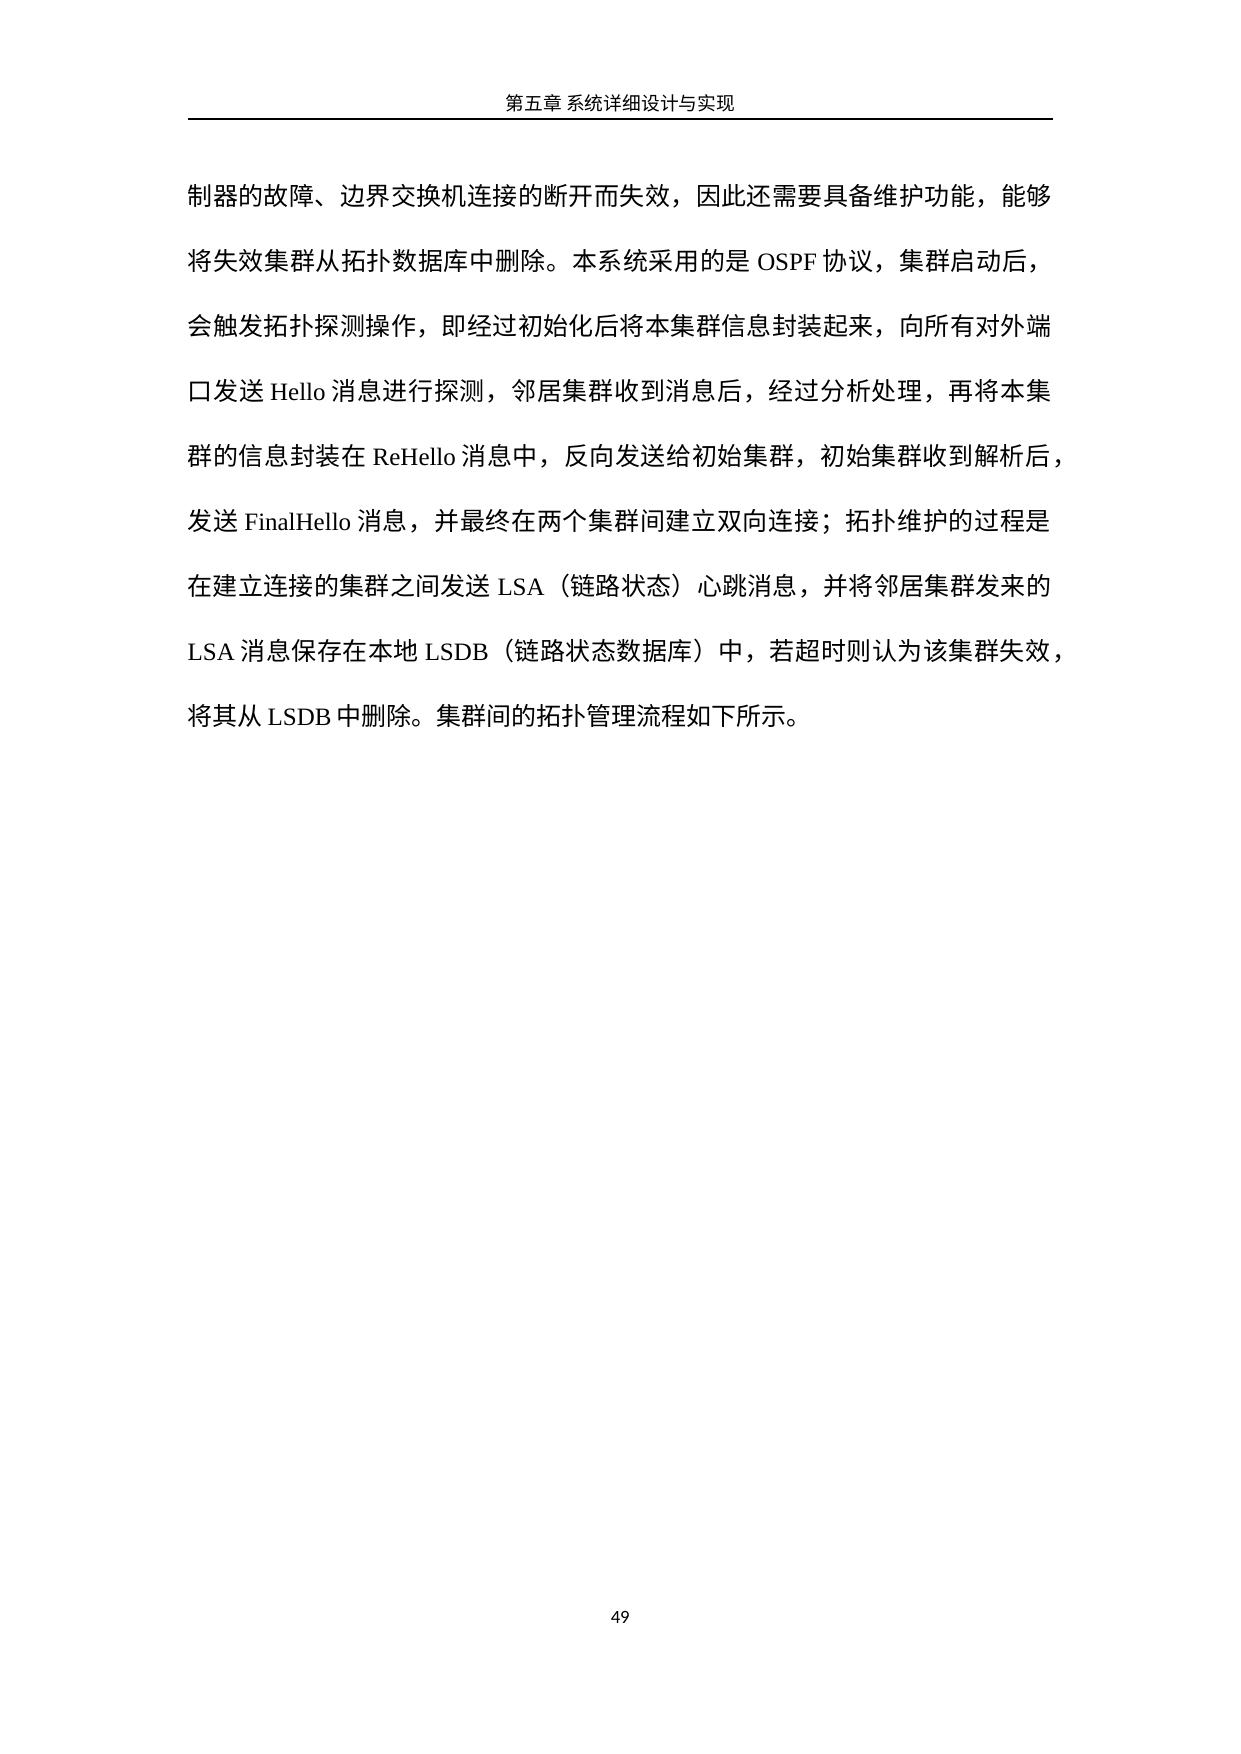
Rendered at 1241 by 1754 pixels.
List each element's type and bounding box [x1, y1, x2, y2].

text [187, 162, 1053, 747]
